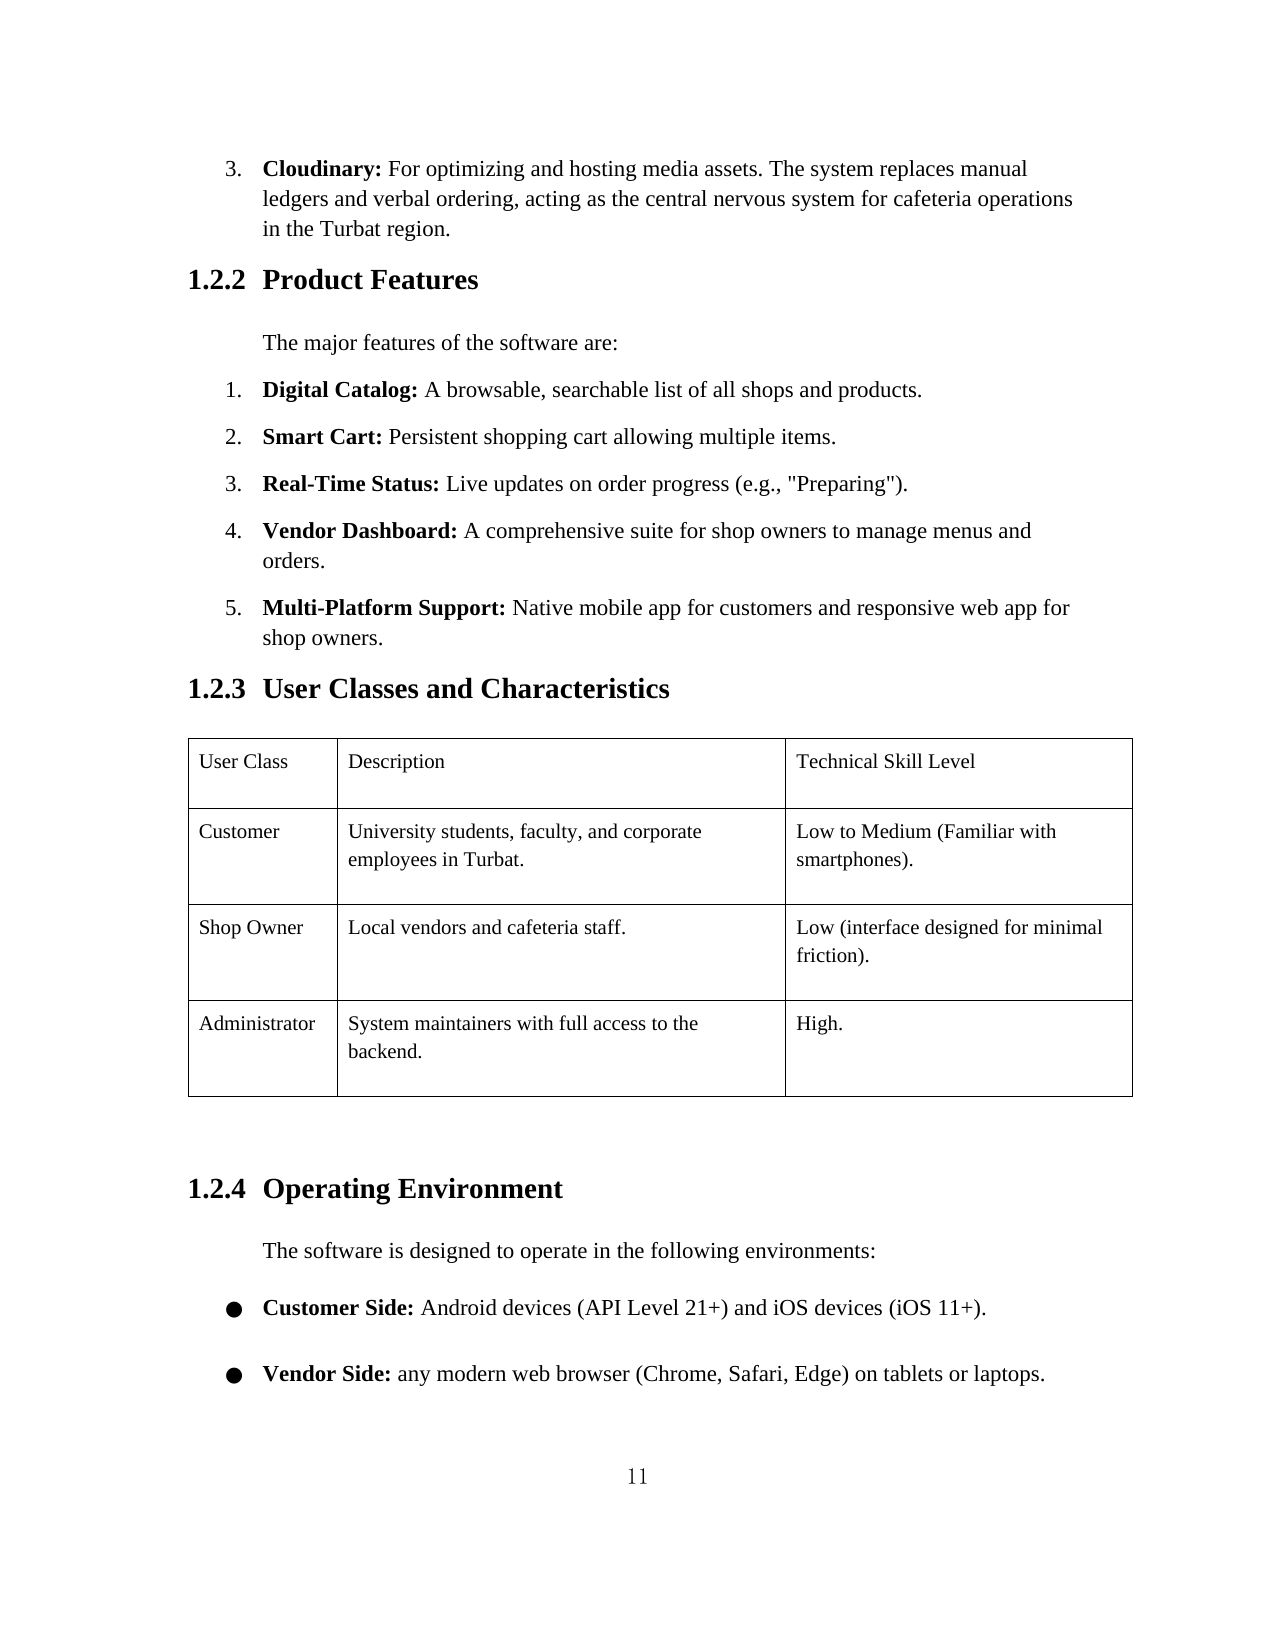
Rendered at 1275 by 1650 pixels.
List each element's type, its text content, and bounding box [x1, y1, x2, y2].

text The software is designed to operate in the following environments: [187, 1237, 1087, 1264]
list Vendor Side: any modern web browser (Chrome, Safari, Edge) on tablets or laptops. [225, 1350, 1087, 1393]
list Multi-Platform Support: Native mobile app for customers and responsive web app for shop owners. [225, 594, 1087, 650]
subtitle 1.2.2 Product Features [187, 262, 1087, 296]
table_header Description [338, 739, 785, 808]
list Digital Catalog: A browsable, searchable list of all shops and products. [225, 376, 1087, 402]
list Cloudinary: For optimizing and hosting media assets. The system replaces manual ledgers and verbal ordering, acting as the central nervous system for cafeteria operations in the Turbat region. [225, 155, 1087, 242]
text The major features of the software are: [187, 329, 1087, 355]
table_cell Low (interface designed for minimal friction). [786, 905, 1132, 1000]
table_cell University students, faculty, and corporate employees in Turbat. [338, 809, 785, 904]
table_cell System maintainers with full access to the backend. [338, 1001, 785, 1096]
table_cell Local vendors and cafeteria staff. [338, 905, 785, 1000]
table_cell Shop Owner [189, 905, 337, 1000]
table_header User Class [189, 739, 337, 808]
list Customer Side: Android devices (API Level 21+) and iOS devices (iOS 11+). [225, 1284, 1087, 1327]
table_cell Administrator [189, 1001, 337, 1096]
subtitle 1.2.4 Operating Environment [187, 1171, 1087, 1204]
table_cell High. [786, 1001, 1132, 1096]
list Real-Time Status: Live updates on order progress (e.g., "Preparing"). [225, 470, 1087, 496]
table_cell Customer [189, 809, 337, 904]
list Vendor Dashboard: A comprehensive suite for shop owners to manage menus and orders. [225, 517, 1087, 573]
table_cell Low to Medium (Familiar with smartphones). [786, 809, 1132, 904]
subtitle 1.2.3 User Classes and Characteristics [187, 671, 1087, 704]
table_header Technical Skill Level [786, 739, 1132, 808]
list Smart Cart: Persistent shopping cart allowing multiple items. [225, 423, 1087, 449]
